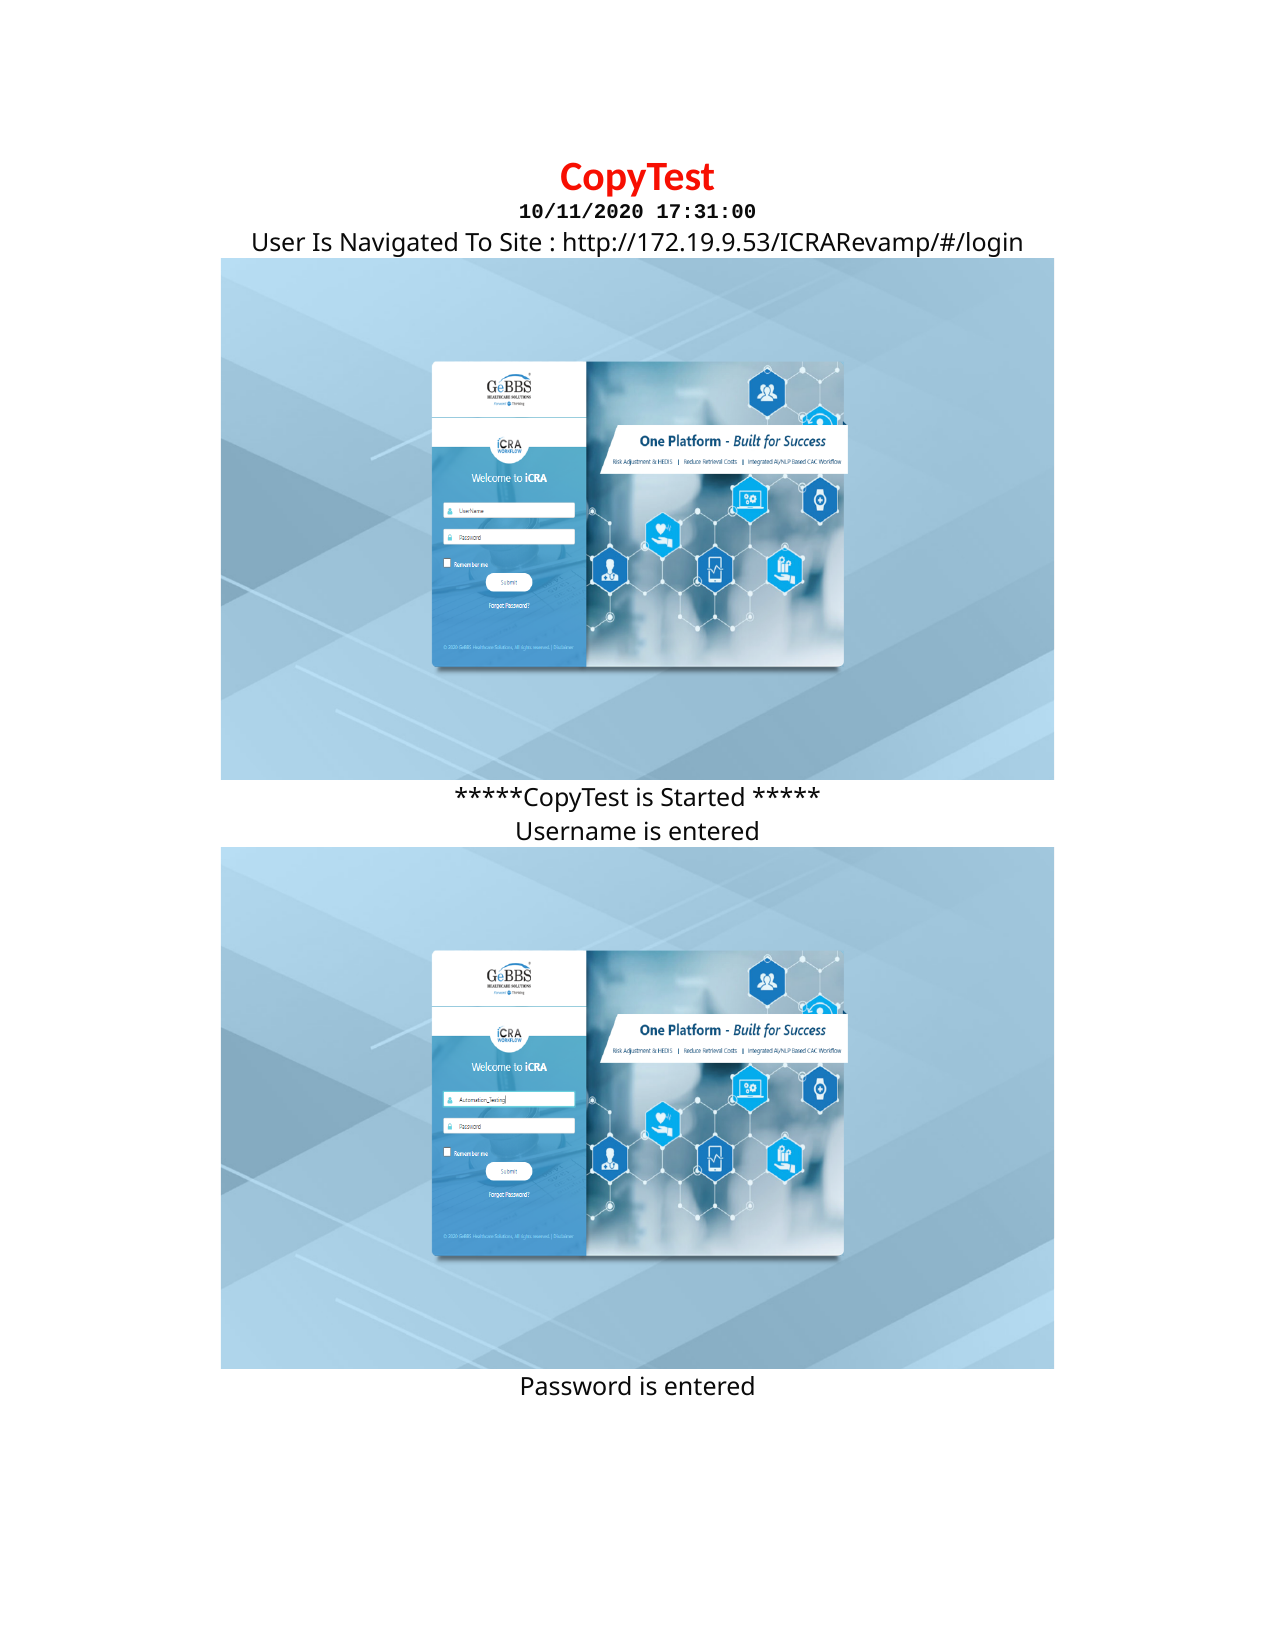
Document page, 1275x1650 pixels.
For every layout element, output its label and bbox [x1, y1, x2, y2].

text [150, 150, 1125, 1408]
picture [220, 853, 1055, 1375]
picture [220, 264, 1055, 786]
